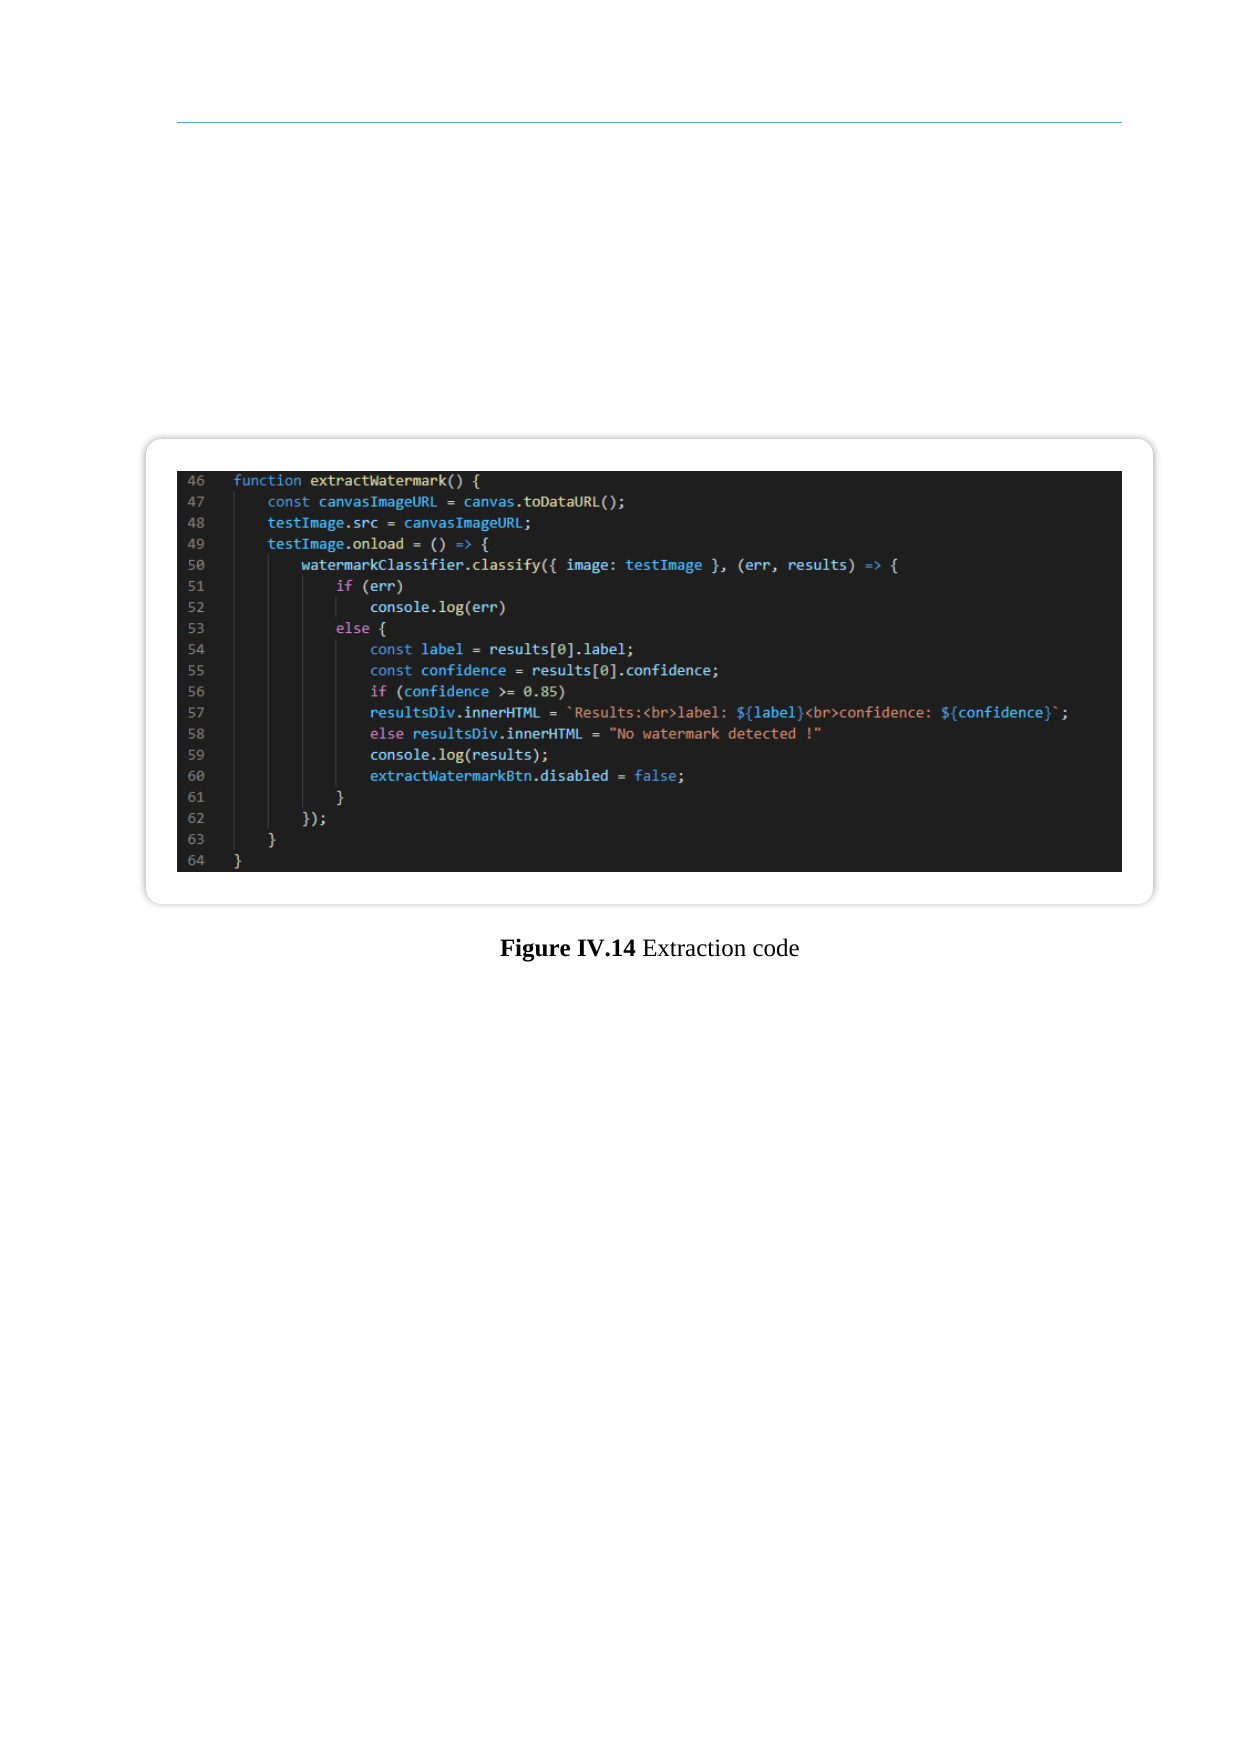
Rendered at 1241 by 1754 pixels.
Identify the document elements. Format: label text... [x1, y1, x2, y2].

picture [177, 471, 1122, 872]
text Figure IV.14 Extraction code [177, 908, 1122, 962]
